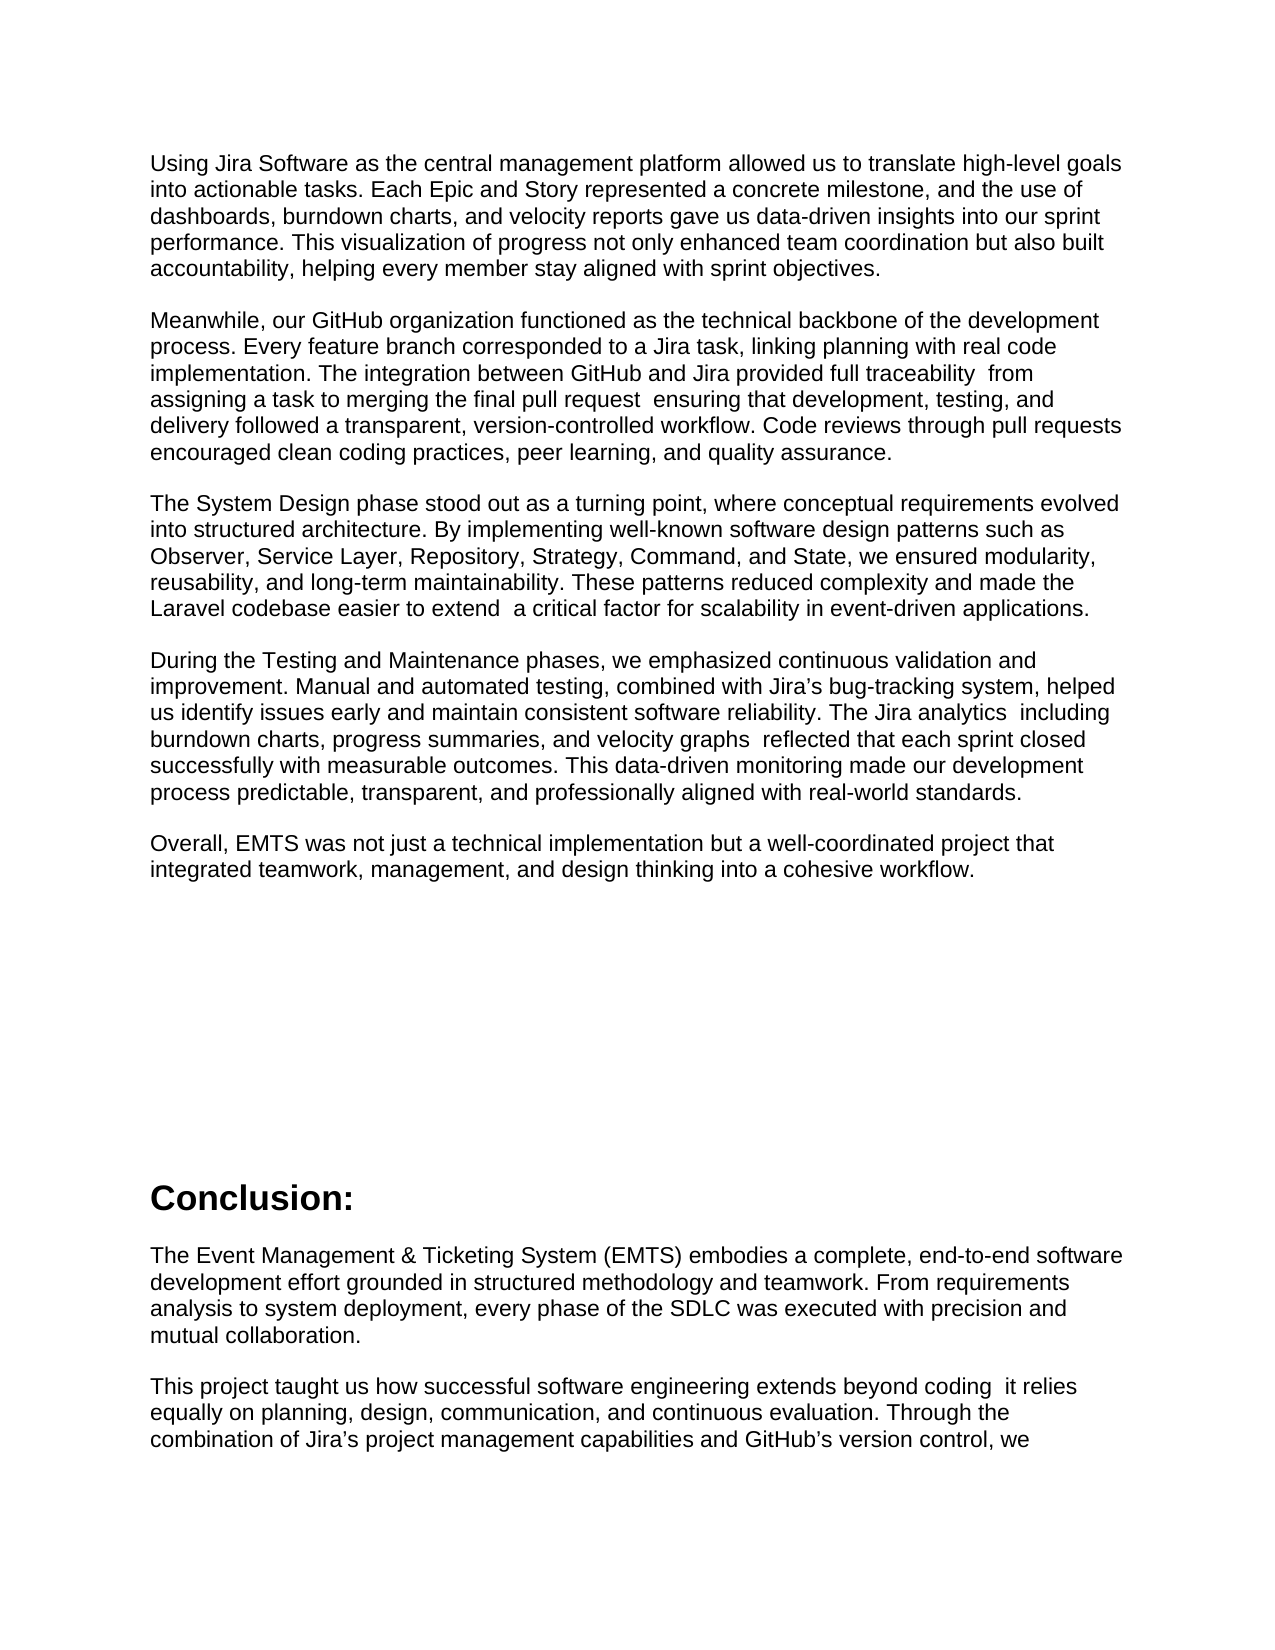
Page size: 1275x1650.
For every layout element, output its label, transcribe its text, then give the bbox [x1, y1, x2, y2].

text During the Testing and Maintenance phases, we emphasized continuous validation and improvement. Manual and automated testing, combined with Jira’s bug-tracking system, helped us identify issues early and maintain consistent software reliability. The Jira analytics including burndown charts, progress summaries, and velocity graphs reflected that each sprint closed successfully with measurable outcomes. This data-driven monitoring made our development process predictable, transparent, and professionally aligned with real-world standards. [150, 647, 1125, 805]
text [150, 1373, 1125, 1452]
text The Event Management & Ticketing System (EMTS) embodies a complete, end-to-end software development effort grounded in structured methodology and teamwork. From requirements analysis to system deployment, every phase of the SDLC was executed with precision and mutual collaboration. [150, 1242, 1125, 1348]
text Meanwhile, our GitHub organization functioned as the technical backbone of the development process. Every feature branch corresponded to a Jira task, linking planning with real code implementation. The integration between GitHub and Jira provided full traceability from assigning a task to merging the final pull request ensuring that development, testing, and delivery followed a transparent, version-controlled workflow. Code reviews through pull requests encouraged clean coding practices, peer learning, and quality assurance. [150, 307, 1125, 465]
text The System Design phase stood out as a turning point, where conceptual requirements evolved into structured architecture. By implementing well-known software design patterns such as Observer, Service Layer, Repository, Strategy, Command, and State, we ensured modularity, reusability, and long-term maintainability. These patterns reduced complexity and made the Laravel codebase easier to extend a critical factor for scalability in event-driven applications. [150, 490, 1125, 622]
text Overall, EMTS was not just a technical implementation but a well-coordinated project that integrated teamwork, management, and design thinking into a cohesive workflow. [150, 830, 1125, 882]
text Using Jira Software as the central management platform allowed us to translate high-level goals into actionable tasks. Each Epic and Story represented a concrete milestone, and the use of dashboards, burndown charts, and velocity reports gave us data-driven insights into our sprint performance. This visualization of progress not only enhanced team coordination but also built accountability, helping every member stay aligned with sprint objectives. [150, 150, 1125, 282]
subtitle Conclusion: [150, 1177, 1125, 1217]
